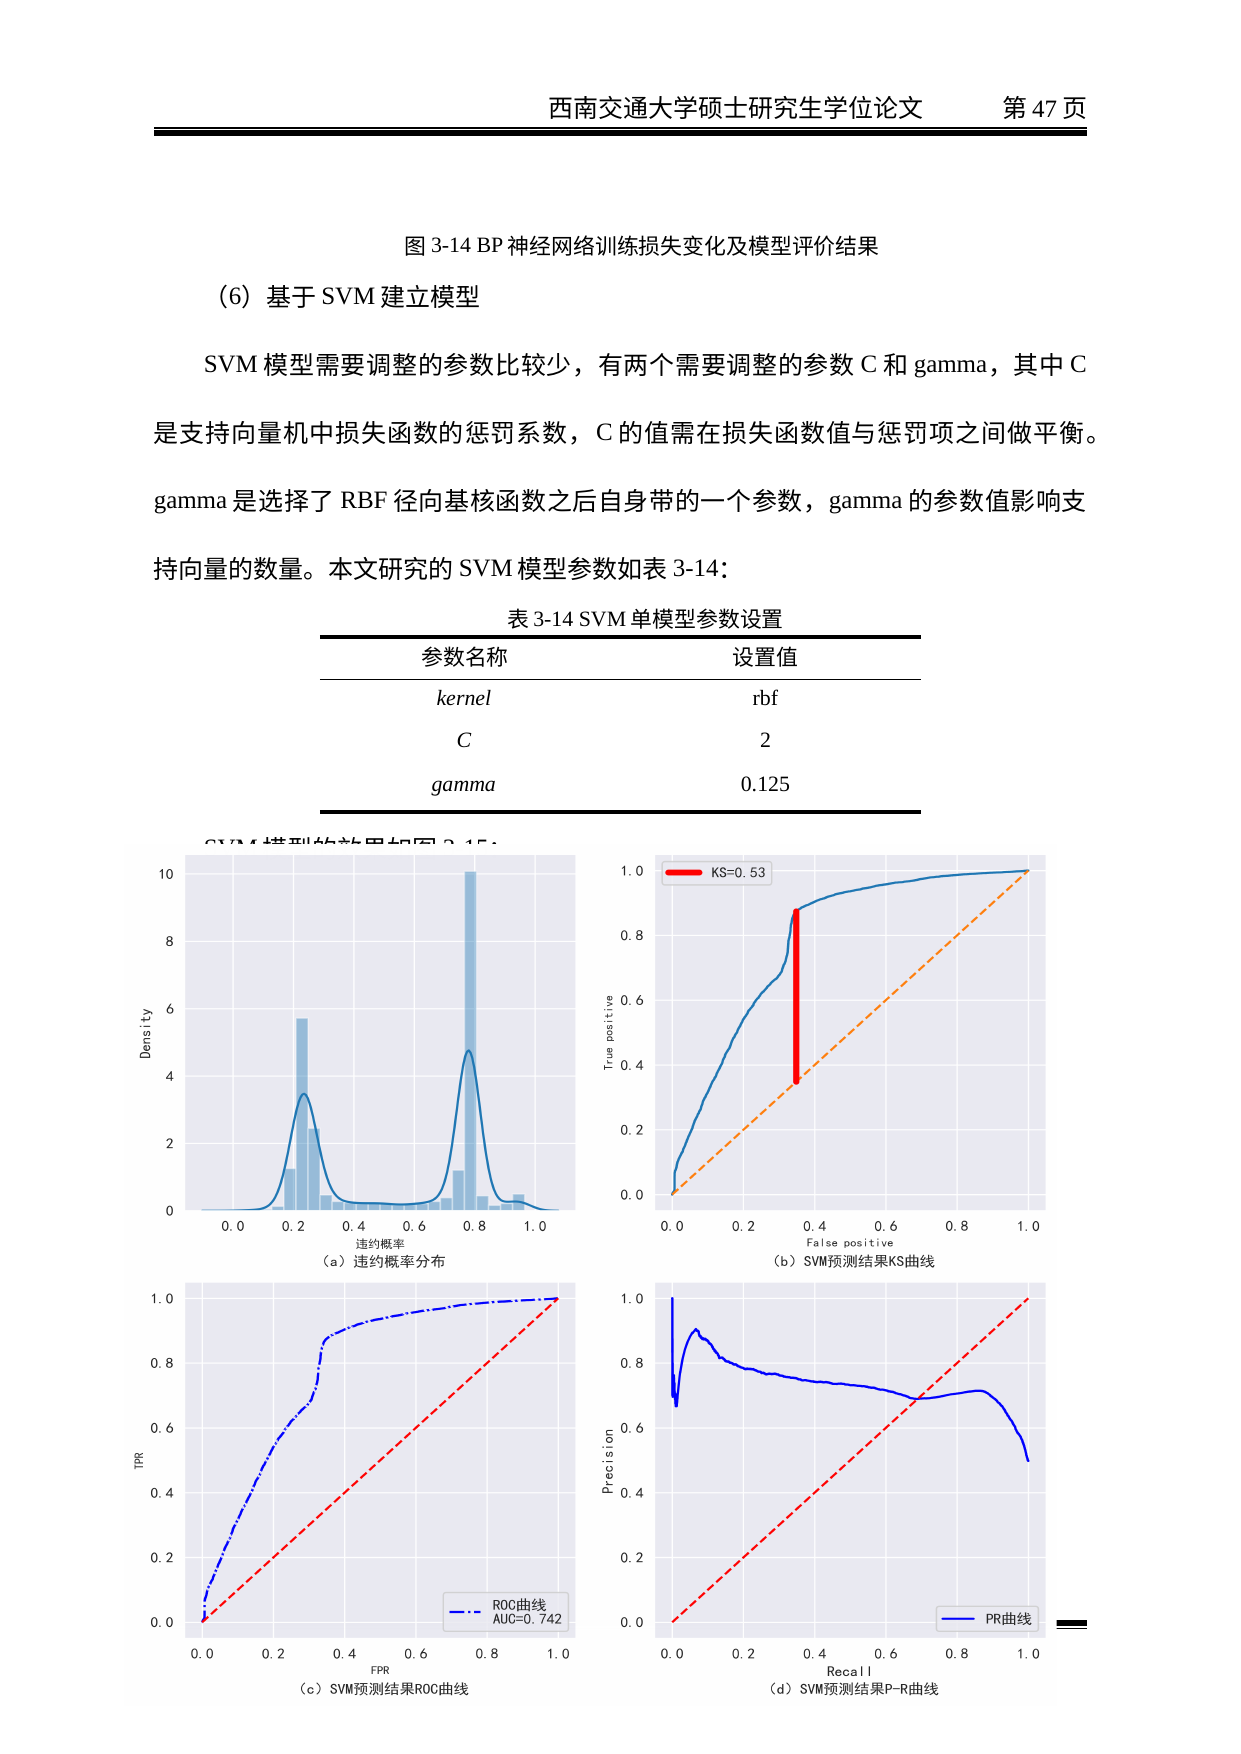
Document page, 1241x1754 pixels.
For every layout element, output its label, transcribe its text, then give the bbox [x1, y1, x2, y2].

table_header 设置值 [610, 639, 921, 679]
picture [123, 844, 1057, 1706]
table_cell C [320, 722, 610, 766]
table_cell rbf [610, 680, 921, 722]
table_header 参数名称 [320, 639, 610, 679]
text 图3-14 BP神经网络训练损失变化及模型评价结果 [153, 228, 1087, 262]
table_cell 0.125 [610, 766, 921, 810]
table_cell kernel [320, 680, 610, 722]
text （6）基于SVM建立模型 [153, 262, 1087, 330]
table_cell gamma [320, 766, 610, 810]
table_cell 2 [610, 722, 921, 766]
text SVM模型需要调整的参数比较少，有两个需要调整的参数C和gamma，其中C是支持向量机中损失函数的惩罚系数，C的值需在损失函数值与惩罚项之间做平衡。gamma是选择了RBF径向基核函数之后自身带的一个参数，gamma的参数值影响支持向量的数量。本文研究的SVM模型参数如表3-14： [153, 330, 1087, 601]
text SVM模型的效果如图3-15： [153, 813, 1087, 881]
text 表3-14 SVM单模型参数设置 [153, 601, 1087, 635]
